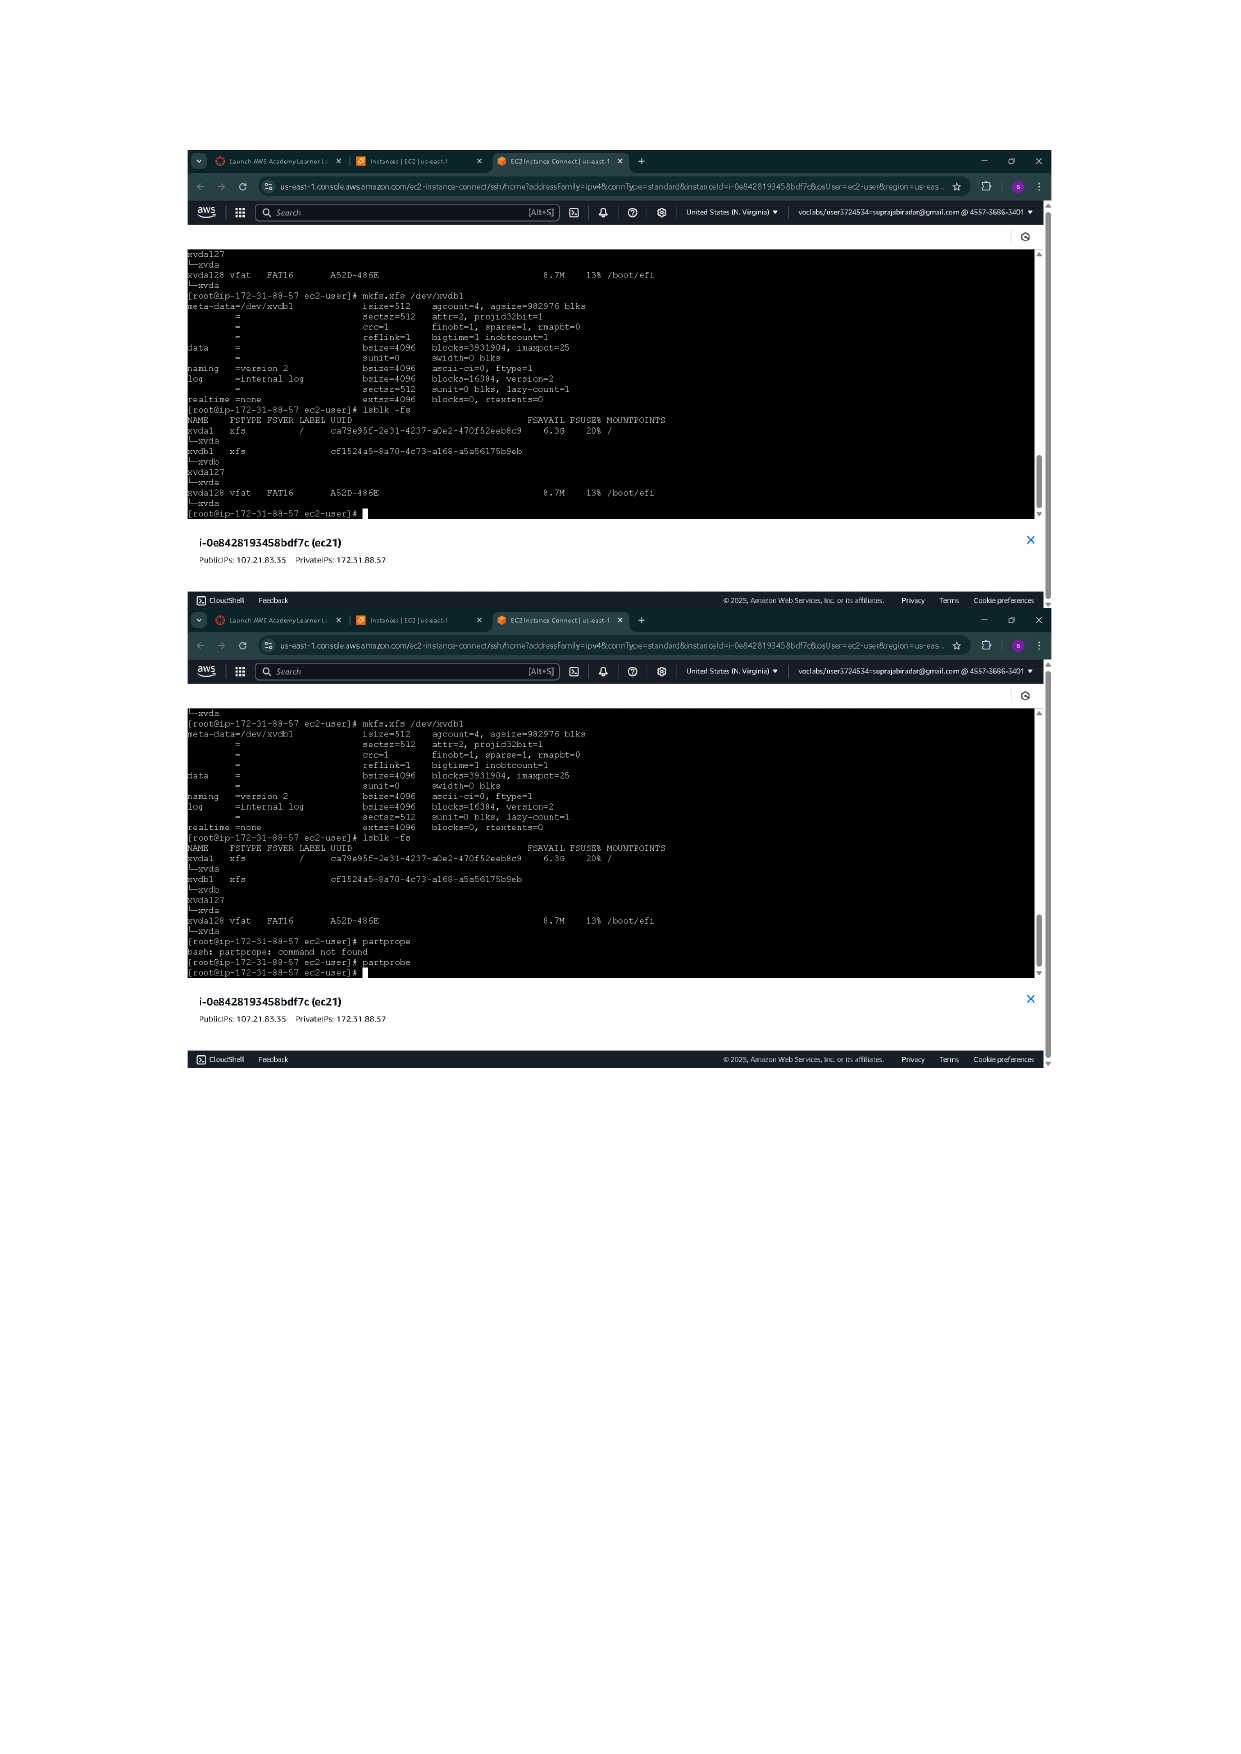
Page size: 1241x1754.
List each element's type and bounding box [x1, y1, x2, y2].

picture [187, 150, 1052, 1068]
